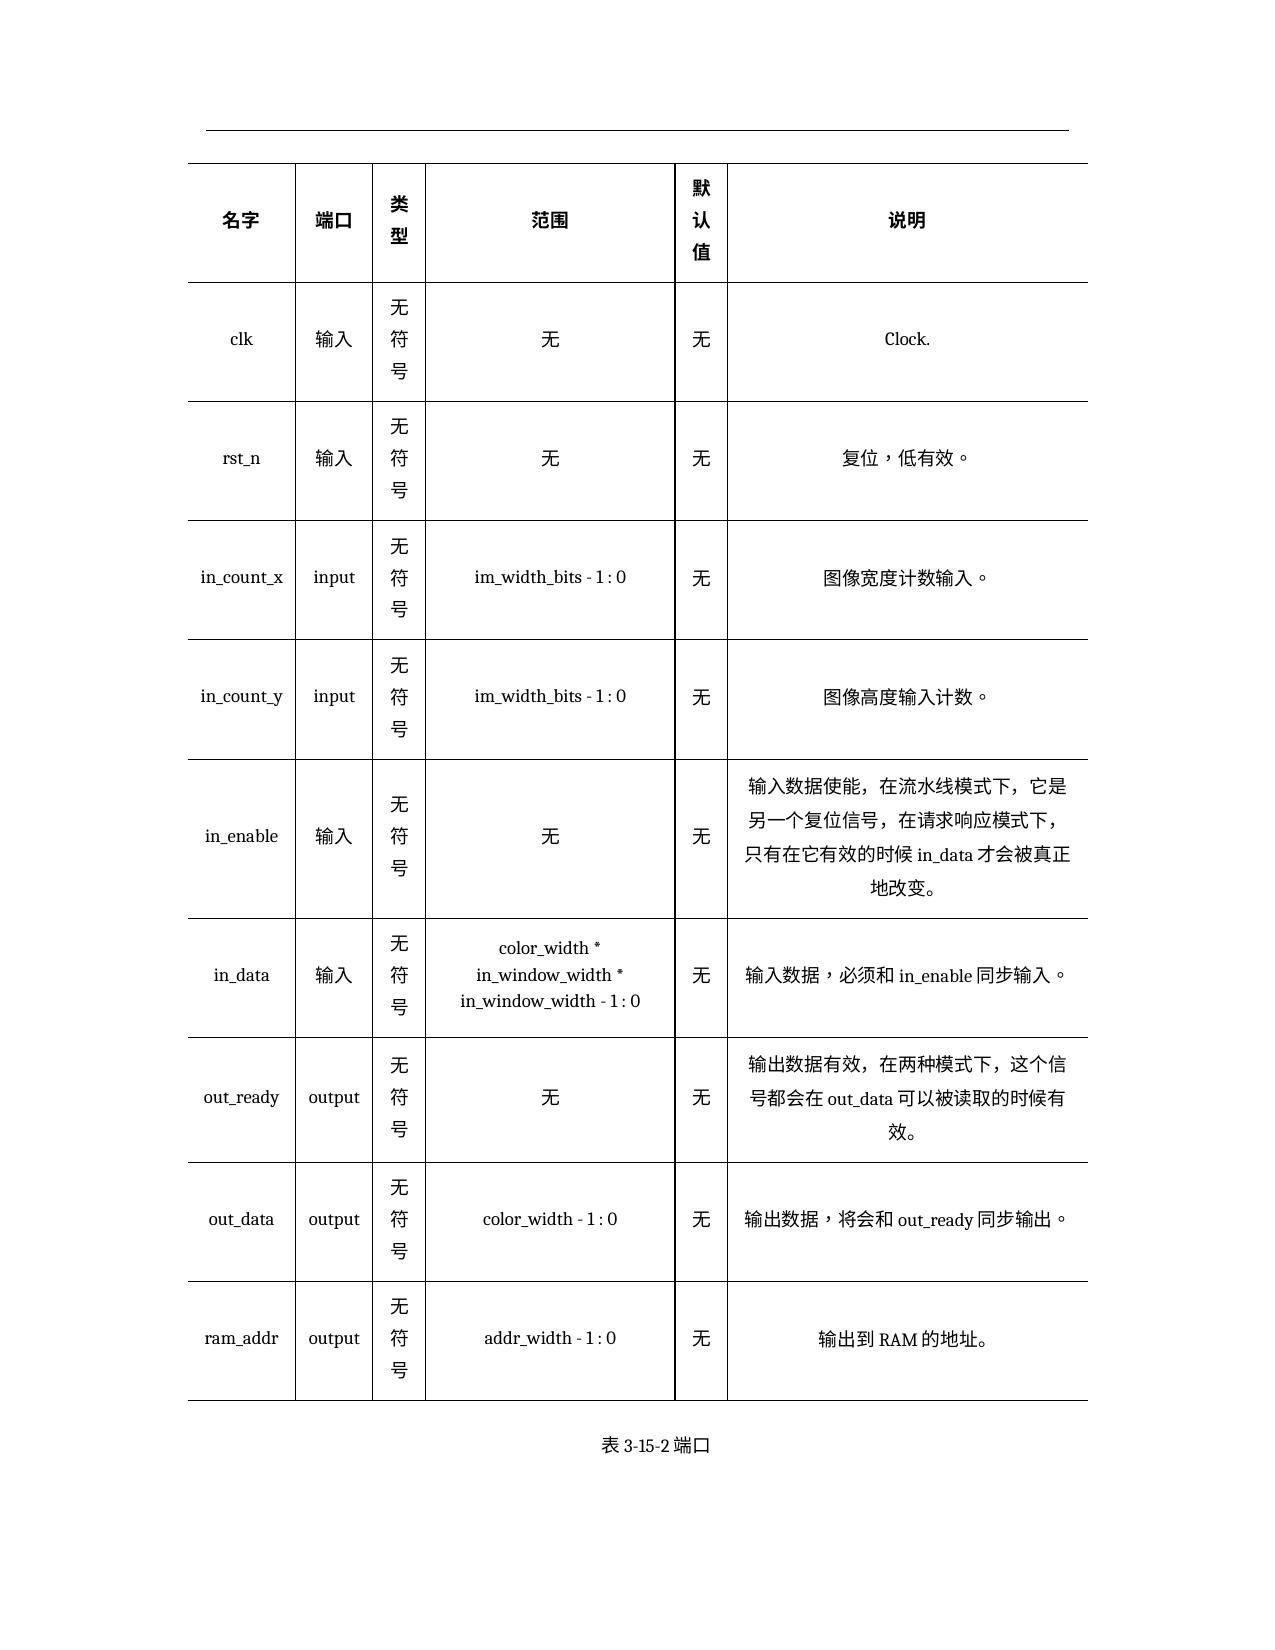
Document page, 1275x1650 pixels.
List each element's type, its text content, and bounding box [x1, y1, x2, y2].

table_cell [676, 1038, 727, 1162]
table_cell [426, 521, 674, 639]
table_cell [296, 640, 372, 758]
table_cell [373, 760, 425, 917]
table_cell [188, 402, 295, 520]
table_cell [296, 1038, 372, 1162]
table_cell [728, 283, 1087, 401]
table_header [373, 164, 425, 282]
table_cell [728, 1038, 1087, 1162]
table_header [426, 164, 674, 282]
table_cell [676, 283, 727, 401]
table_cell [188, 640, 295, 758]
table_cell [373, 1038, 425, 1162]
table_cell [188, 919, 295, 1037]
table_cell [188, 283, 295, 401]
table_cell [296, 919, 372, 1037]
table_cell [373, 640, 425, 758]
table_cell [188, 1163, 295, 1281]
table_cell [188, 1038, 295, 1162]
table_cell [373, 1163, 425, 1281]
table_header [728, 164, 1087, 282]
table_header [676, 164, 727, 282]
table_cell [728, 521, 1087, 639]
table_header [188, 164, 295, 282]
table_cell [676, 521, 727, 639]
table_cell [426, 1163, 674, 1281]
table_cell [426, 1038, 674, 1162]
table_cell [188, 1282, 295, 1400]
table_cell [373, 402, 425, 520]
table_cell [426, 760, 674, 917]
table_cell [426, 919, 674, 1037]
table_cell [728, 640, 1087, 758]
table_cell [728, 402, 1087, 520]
text 表3-15-2 端口 [206, 1432, 1069, 1458]
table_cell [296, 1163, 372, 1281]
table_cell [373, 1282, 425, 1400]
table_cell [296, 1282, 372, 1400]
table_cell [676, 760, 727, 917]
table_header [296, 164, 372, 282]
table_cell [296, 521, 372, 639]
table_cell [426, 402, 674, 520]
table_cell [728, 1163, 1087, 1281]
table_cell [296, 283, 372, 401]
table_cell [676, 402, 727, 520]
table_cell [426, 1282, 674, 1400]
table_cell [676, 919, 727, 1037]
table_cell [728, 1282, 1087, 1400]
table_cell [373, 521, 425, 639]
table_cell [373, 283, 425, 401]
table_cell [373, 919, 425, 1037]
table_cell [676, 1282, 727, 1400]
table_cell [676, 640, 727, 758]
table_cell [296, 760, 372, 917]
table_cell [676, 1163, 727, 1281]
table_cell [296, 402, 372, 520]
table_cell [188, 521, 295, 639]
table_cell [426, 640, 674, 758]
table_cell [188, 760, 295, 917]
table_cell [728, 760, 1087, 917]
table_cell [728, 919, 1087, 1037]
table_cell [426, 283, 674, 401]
